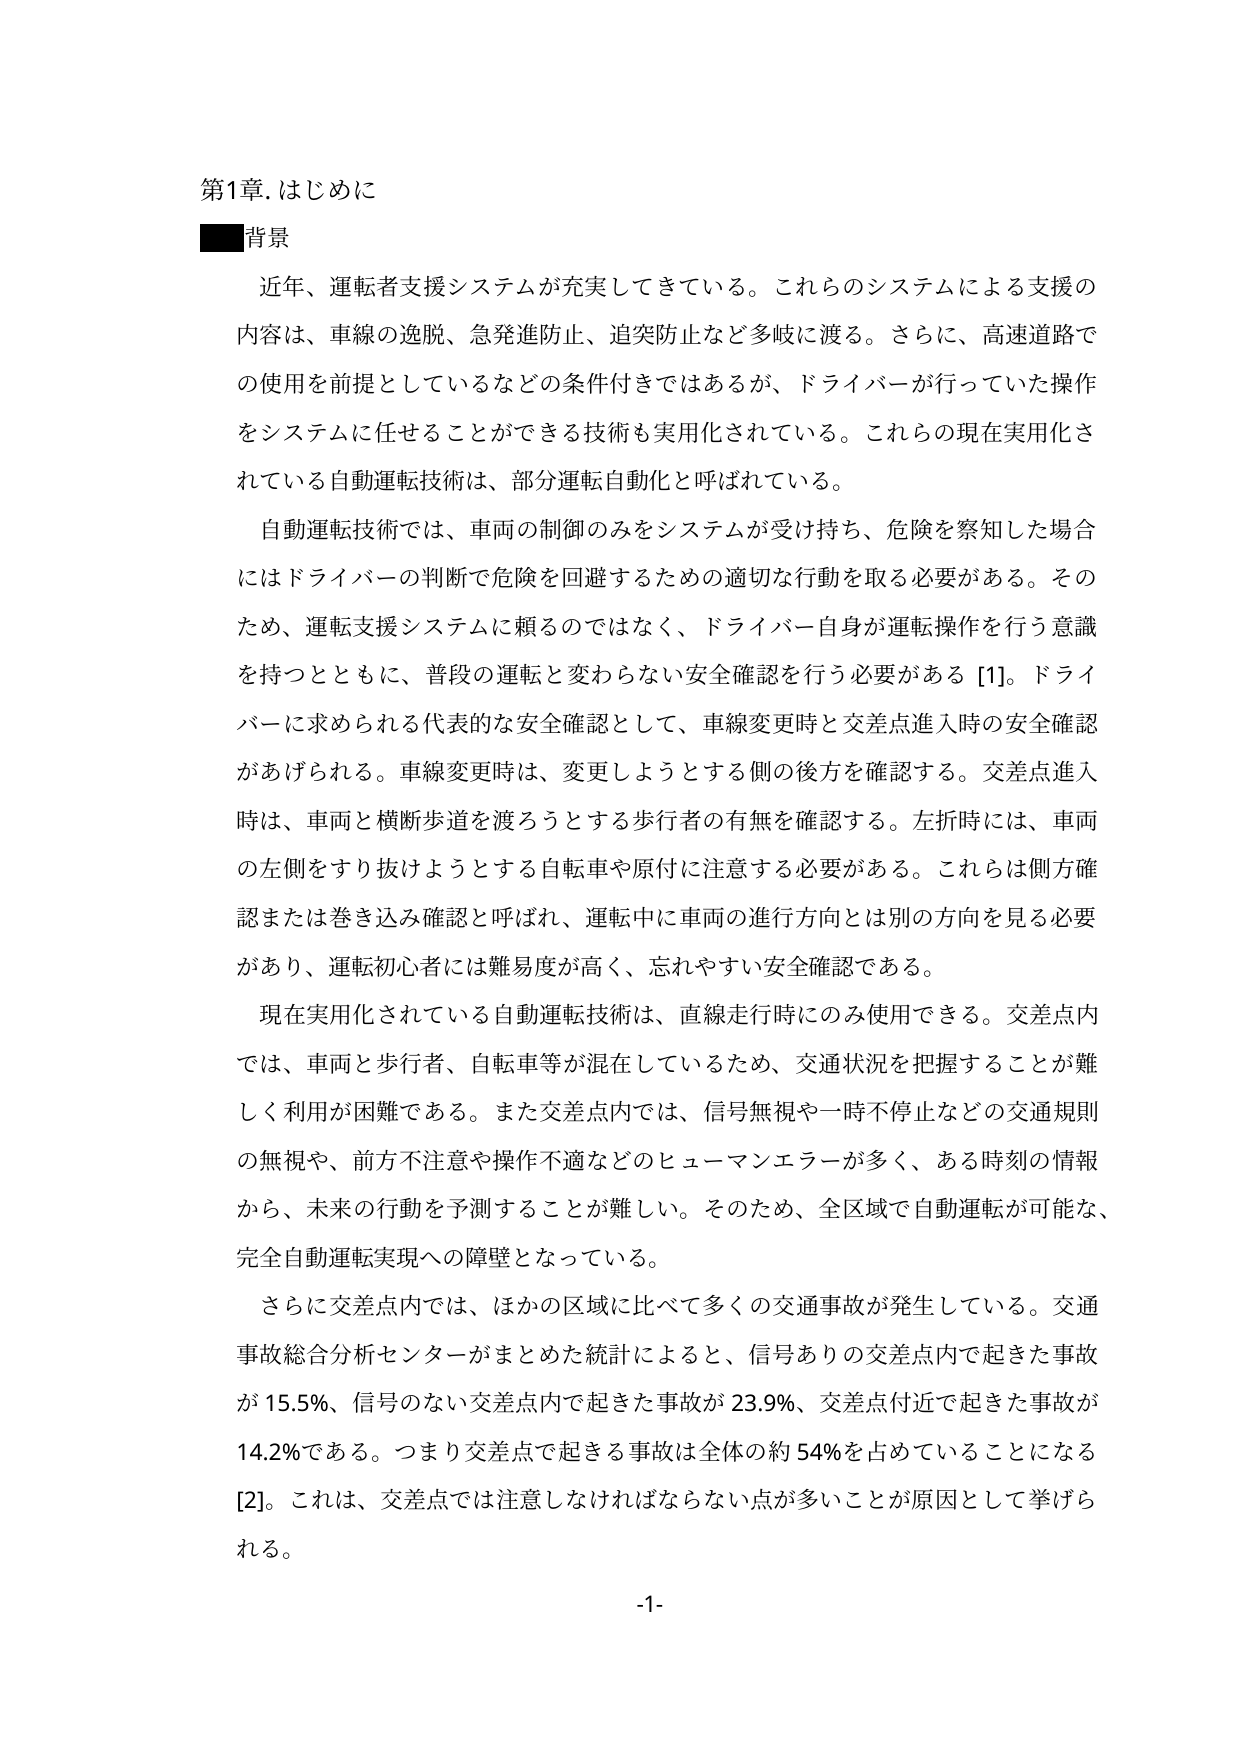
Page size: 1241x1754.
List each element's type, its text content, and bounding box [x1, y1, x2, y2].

list 近年、運転者支援システムが充実してきている。これらのシステムによる支援の内容は、車線の逸脱、急発進防止、追突防止など多岐に渡る。さらに、高速道路での使用を前提としているなどの条件付きではあるが、ドライバーが行っていた操作をシステムに任せることができる技術も実用化されている。これらの現在実用化されている自動運転技術は、部分運転自動化と呼ばれている。 [236, 261, 1099, 504]
list さらに交差点内では、ほかの区域に比べて多くの交通事故が発生している。交通事故総合分析センターがまとめた統計によると、信号ありの交差点内で起きた事故が15.5%、信号のない交差点内で起きた事故が23.9%、交差点付近で起きた事故が14.2%である。つまり交差点で起きる事故は全体の約54%を占めていることになる。これは、交差点では注意しなければならない点が多いことが原因として挙げられる。 [236, 1281, 1099, 1572]
subtitle 背景 [200, 213, 1099, 261]
list 現在実用化されている自動運転技術は、直線走行時にのみ使用できる。交差点内では、車両と歩行者、自転車等が混在しているため、交通状況を把握することが難しく利用が困難である。また交差点内では、信号無視や一時不停止などの交通規則の無視や、前方不注意や操作不適などのヒューマンエラーが多く、ある時刻の情報から、未来の行動を予測することが難しい。そのため、全区域で自動運転が可能な、完全自動運転実現への障壁となっている。 [236, 989, 1099, 1281]
list 自動運転技術では、車両の制御のみをシステムが受け持ち、危険を察知した場合にはドライバーの判断で危険を回避するための適切な行動を取る必要がある。そのため、運転支援システムに頼るのではなく、ドライバー自身が運転操作を行う意識を持つとともに、普段の運転と変わらない安全確認を行う必要がある。ドライバーに求められる代表的な安全確認として、車線変更時と交差点進入時の安全確認があげられる。車線変更時は、変更しようとする側の後方を確認する。交差点進入時は、車両と横断歩道を渡ろうとする歩行者の有無を確認する。左折時には、車両の左側をすり抜けようとする自転車や原付に注意する必要がある。これらは側方確認または巻き込み確認と呼ばれ、運転中に車両の進行方向とは別の方向を見る必要があり、運転初心者には難易度が高く、忘れやすい安全確認である。 [236, 504, 1099, 989]
subtitle はじめに [200, 164, 1099, 213]
